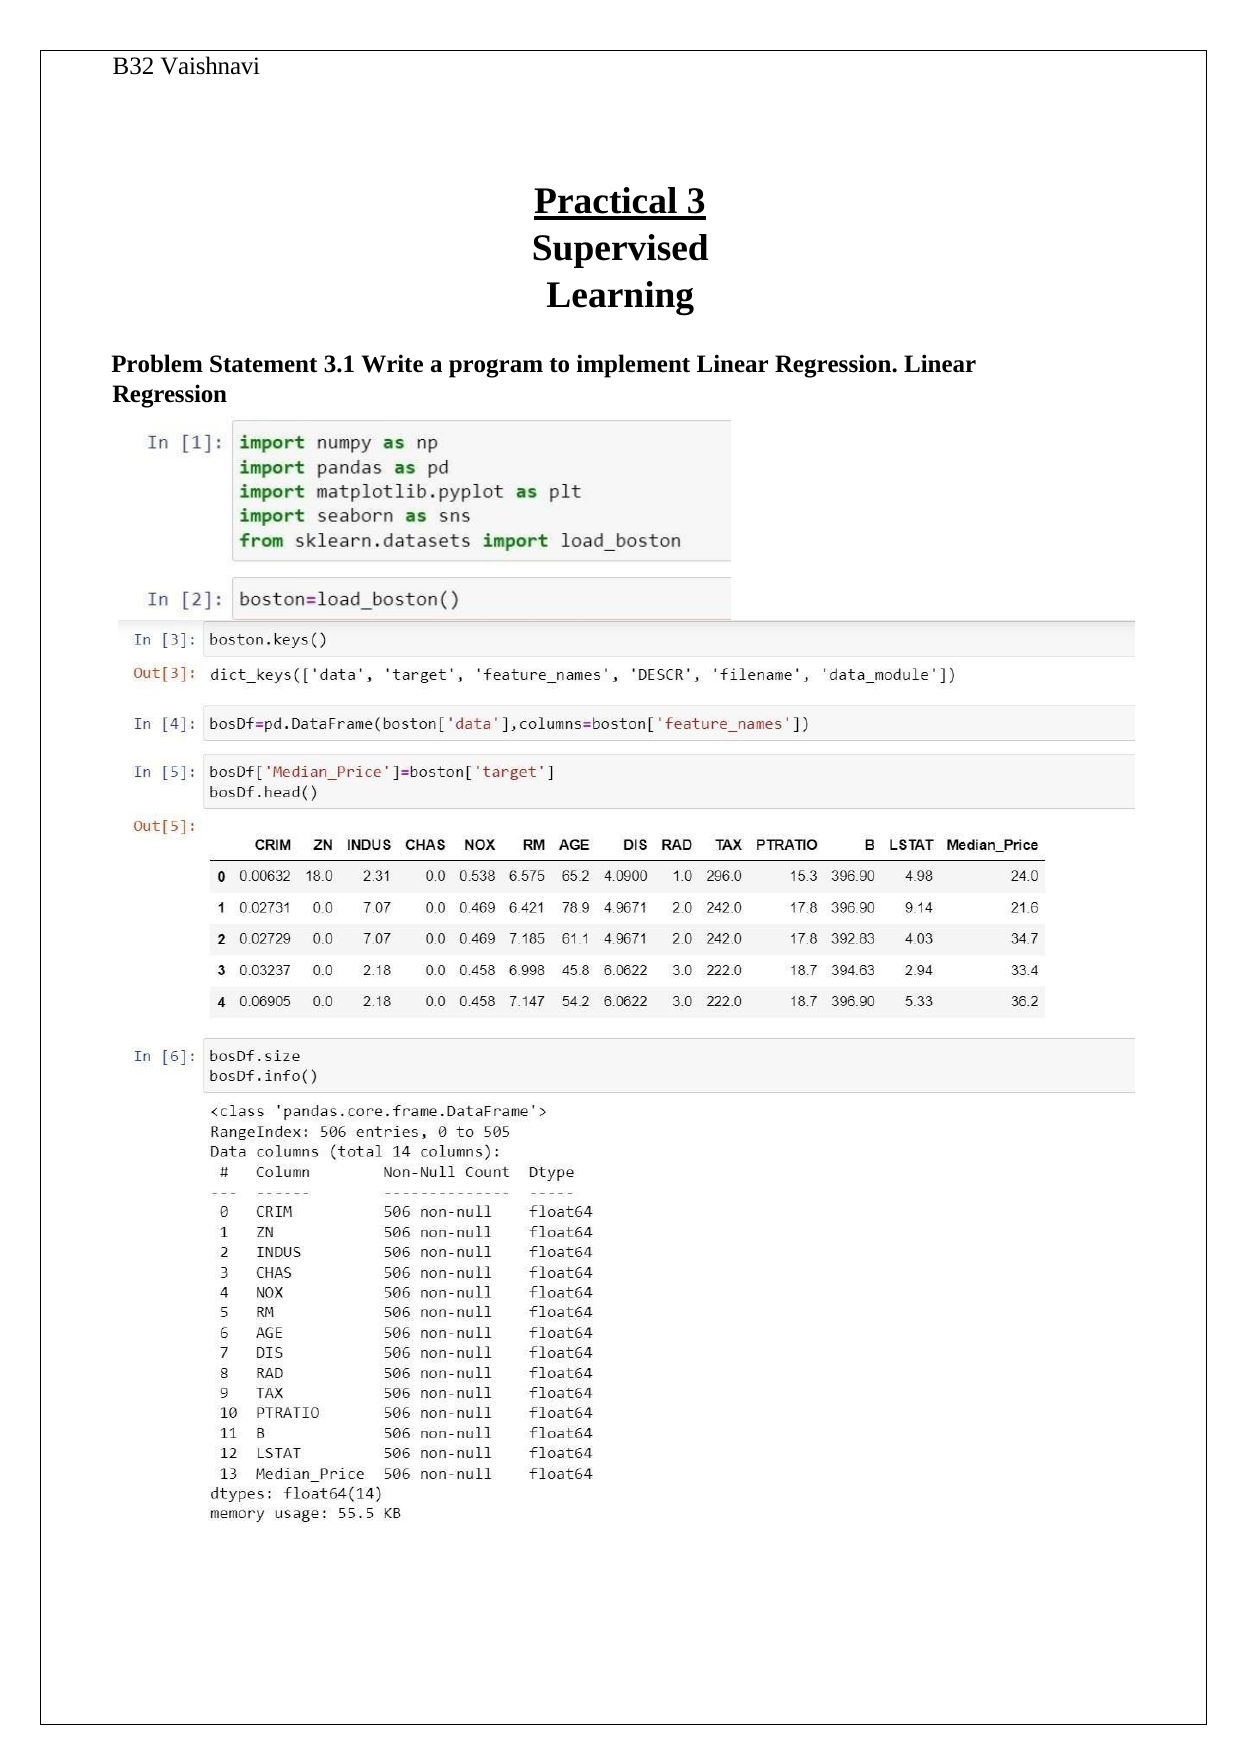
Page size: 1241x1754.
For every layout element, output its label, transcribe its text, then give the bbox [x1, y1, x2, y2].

picture [118, 416, 1135, 1523]
subtitle Practical 3 Supervised Learning [453, 179, 787, 315]
text Problem Statement 3.1 Write a program to implement Linear Regression. Linear Regression [111, 349, 1046, 407]
